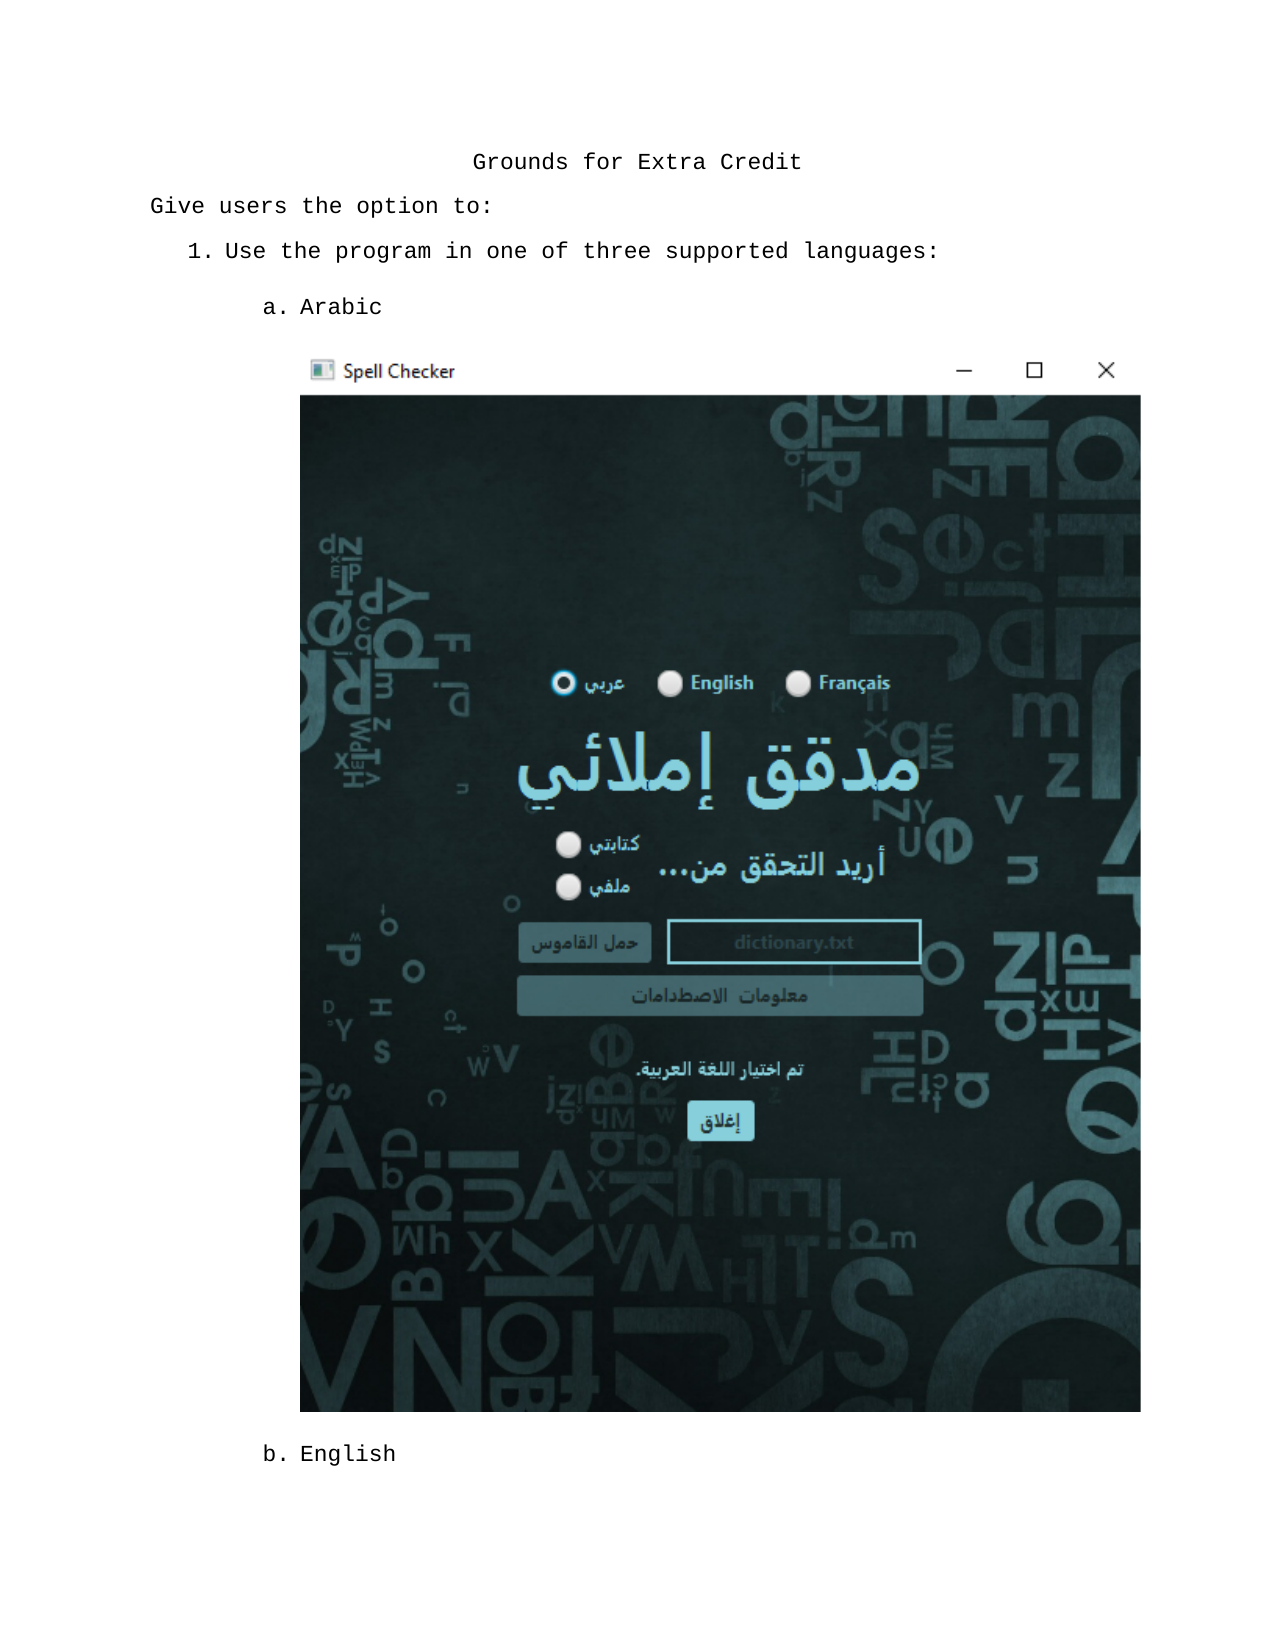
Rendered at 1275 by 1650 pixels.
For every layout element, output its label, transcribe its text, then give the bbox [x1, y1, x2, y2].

list Arabic [262, 295, 1125, 321]
list Use the program in one of three supported languages: [187, 239, 1125, 265]
text Give users the option to: [150, 194, 1125, 221]
picture [300, 350, 1141, 1412]
list English [262, 1442, 1125, 1468]
text Grounds for Extra Credit [150, 150, 1125, 176]
